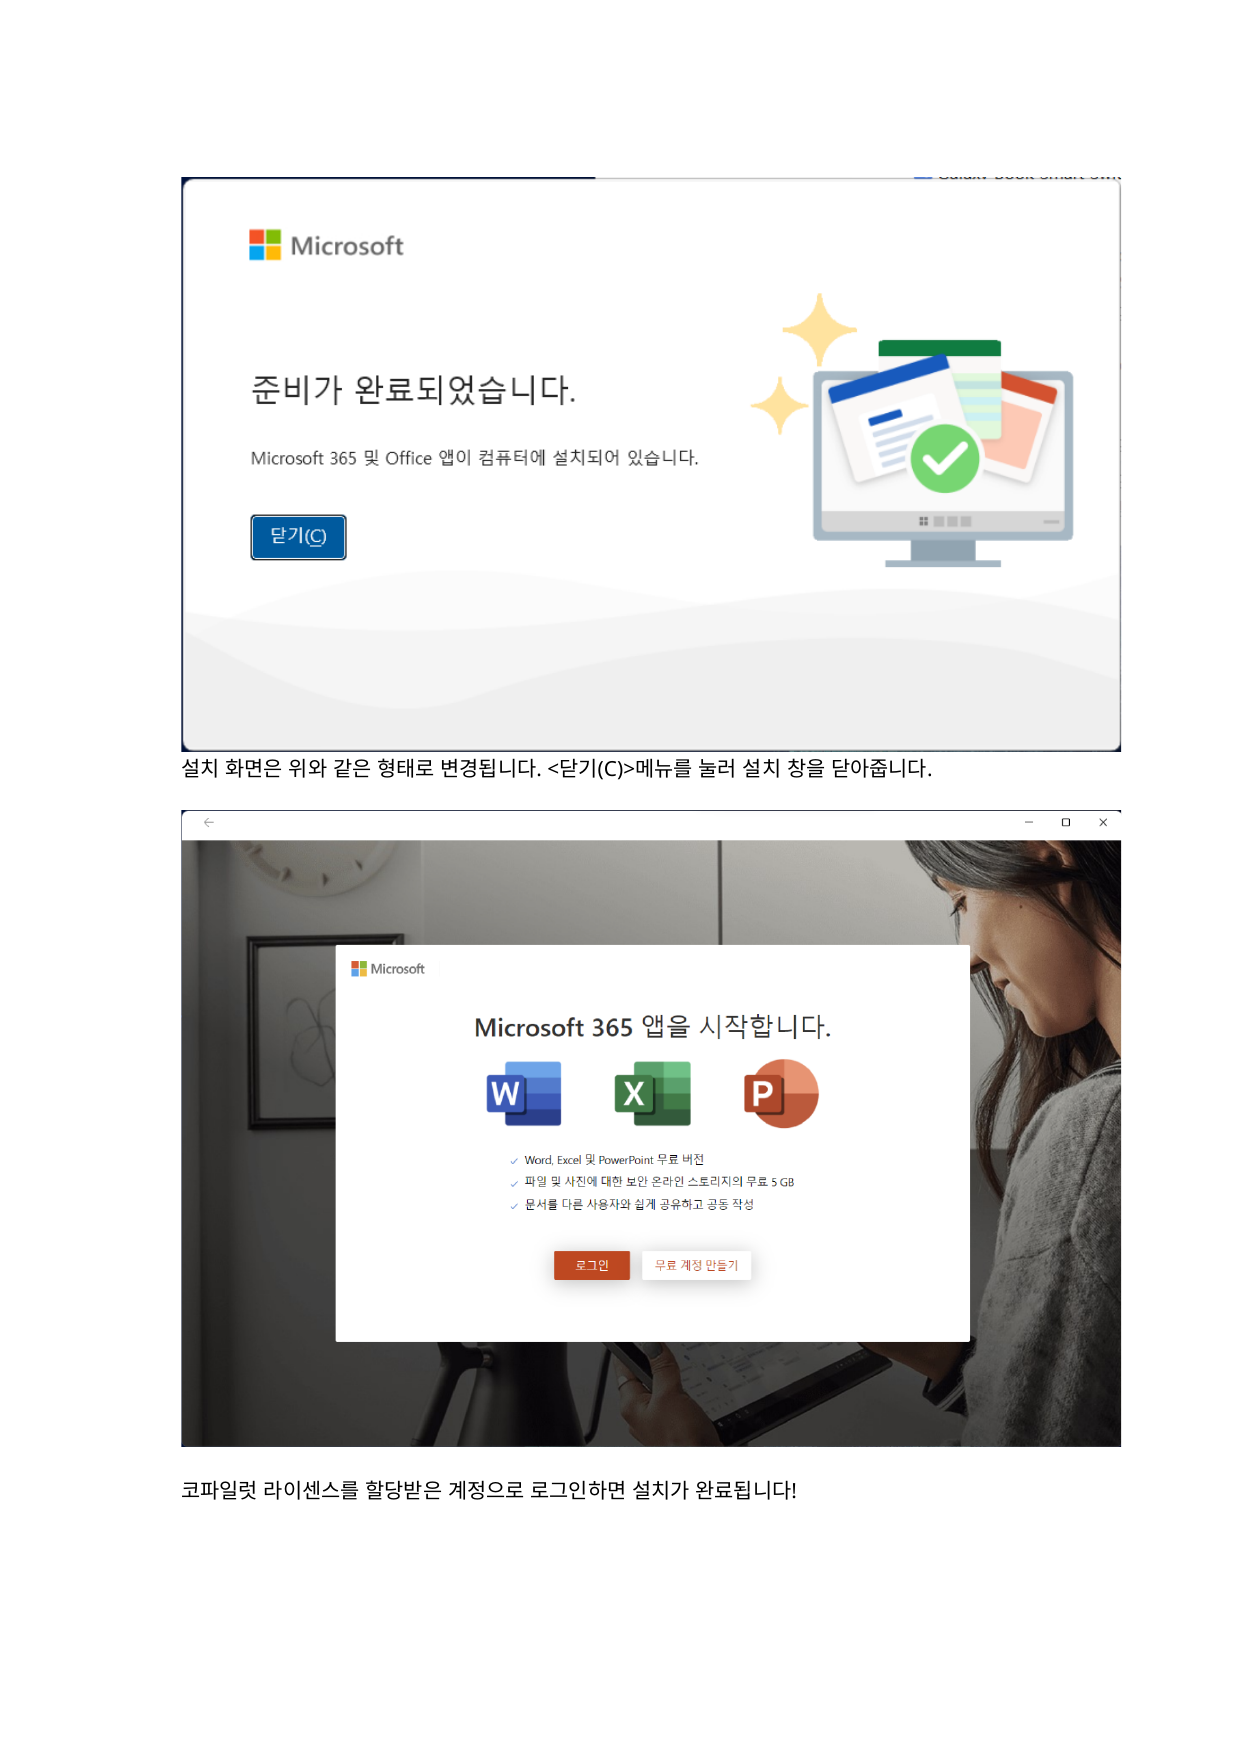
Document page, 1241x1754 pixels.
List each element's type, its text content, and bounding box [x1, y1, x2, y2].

picture [181, 177, 1122, 752]
text 코파일럿 라이센스를 할당받은 계정으로 로그인하면 설치가 완료됩니다! [181, 1475, 1090, 1505]
picture [181, 810, 1122, 1447]
text 설치 화면은 위와 같은 형태로 변경됩니다. <닫기(C)>메뉴를 눌러 설치 창을 닫아줍니다. [181, 752, 1090, 782]
